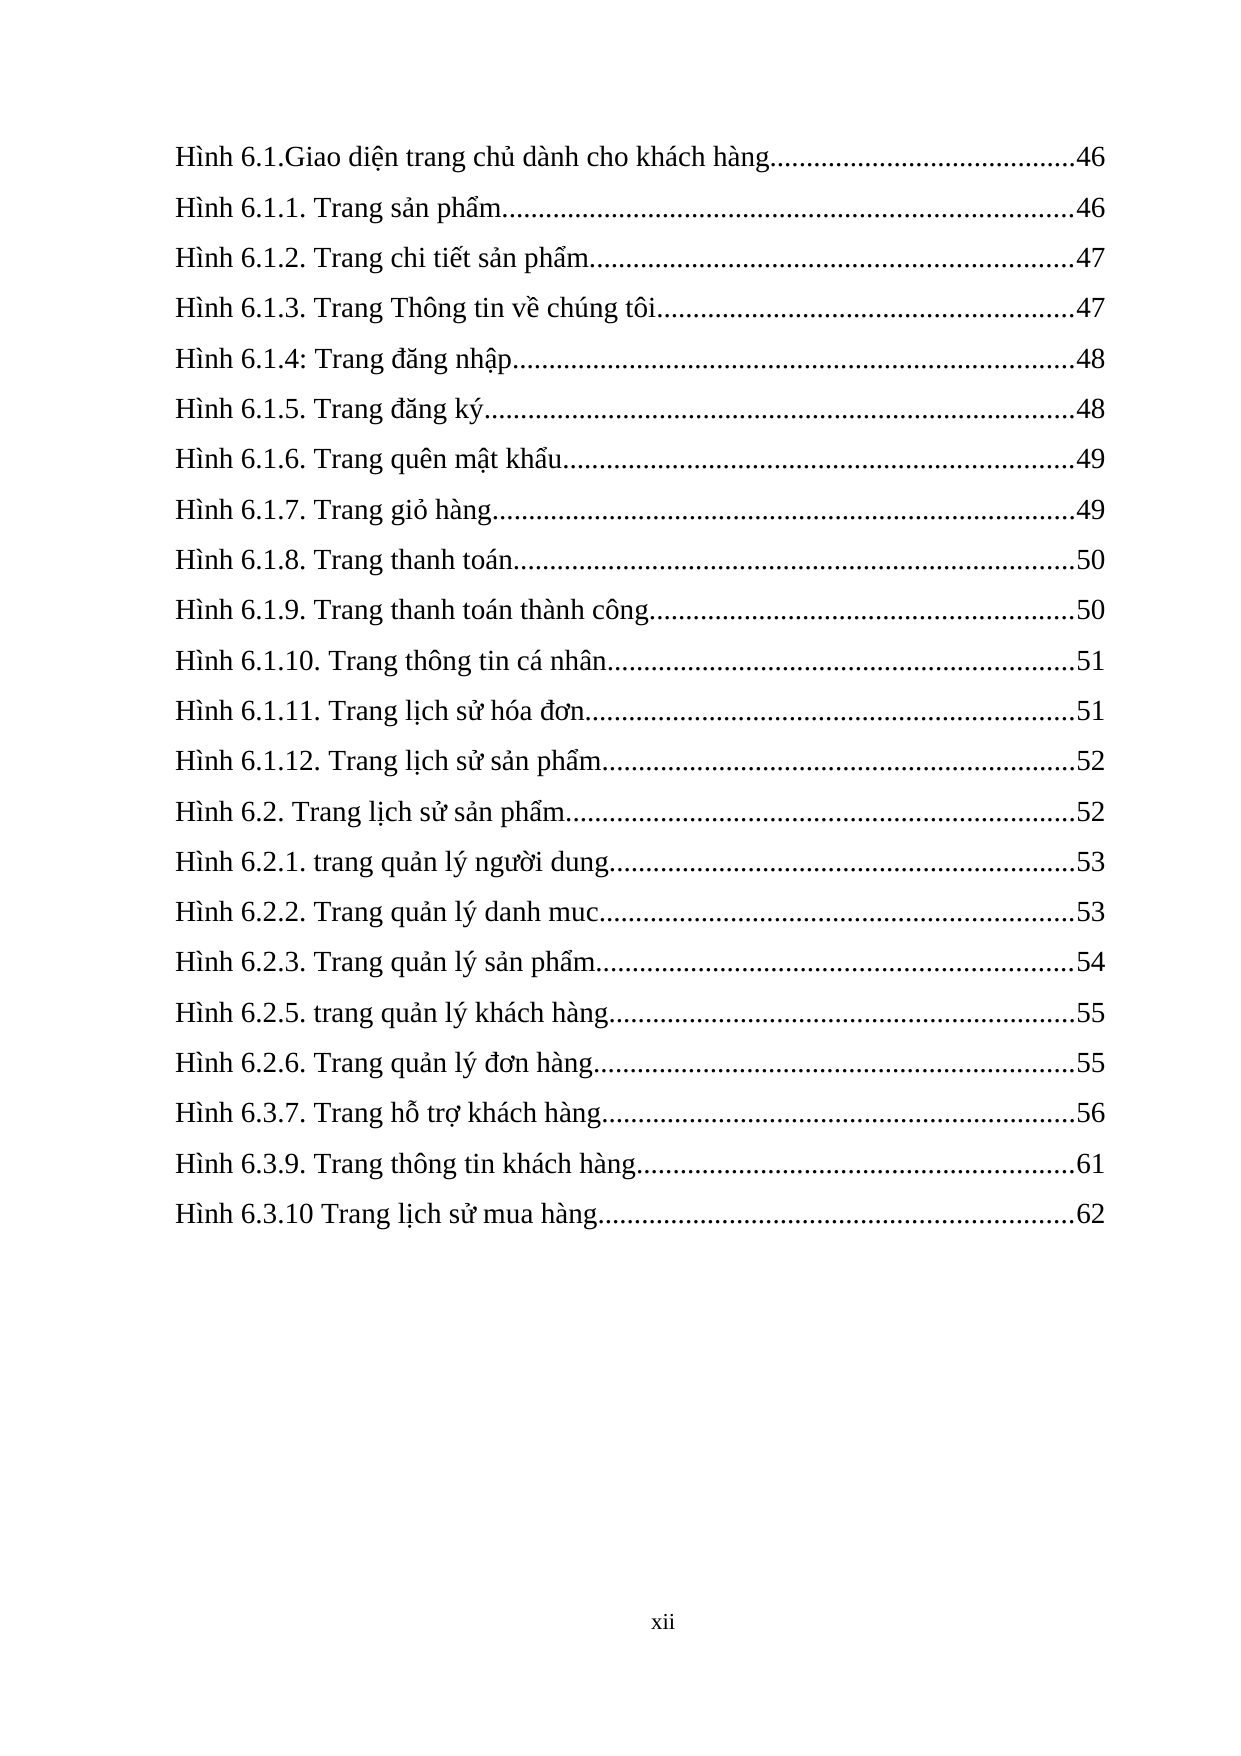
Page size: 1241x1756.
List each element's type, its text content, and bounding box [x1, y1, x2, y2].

text Hình 6.1.4: Trang đăng nhập 48 [175, 341, 1151, 374]
text Hình 6.1.9. Trang thanh toán thành công 50 [175, 592, 1151, 626]
text Hình 6.1.Giao diện trang chủ dành cho khách hàng 46 [175, 139, 1151, 173]
text Hình 6.1.12. Trang lịch sử sản phẩm 52 [175, 743, 1151, 777]
text Hình 6.1.10. Trang thông tin cá nhân 51 [175, 643, 1151, 676]
text Hình 6.2.2. Trang quản lý danh muc 53 [175, 894, 1151, 928]
text Hình 6.3.10 Trang lịch sử mua hàng 62 [175, 1196, 1151, 1230]
text Hình 6.2.5. trang quản lý khách hàng 55 [175, 995, 1151, 1028]
text Hình 6.1.8. Trang thanh toán 50 [175, 542, 1151, 576]
text Hình 6.3.9. Trang thông tin khách hàng 61 [175, 1146, 1151, 1179]
text Hình 6.2. Trang lịch sử sản phẩm 52 [175, 794, 1151, 827]
text Hình 6.1.1. Trang sản phẩm 46 [175, 190, 1151, 223]
text Hình 6.1.11. Trang lịch sử hóa đơn 51 [175, 693, 1151, 727]
text Hình 6.1.6. Trang quên mật khẩu 49 [175, 441, 1151, 475]
text Hình 6.3.7. Trang hỗ trợ khách hàng 56 [175, 1096, 1151, 1129]
text Hình 6.1.5. Trang đăng ký 48 [175, 391, 1151, 425]
text Hình 6.1.3. Trang Thông tin về chúng tôi 47 [175, 291, 1151, 324]
text Hình 6.2.1. trang quản lý người dung 53 [175, 844, 1151, 877]
text Hình 6.1.2. Trang chi tiết sản phẩm 47 [175, 240, 1151, 274]
text Hình 6.1.7. Trang giỏ hàng 49 [175, 492, 1151, 525]
text Hình 6.2.3. Trang quản lý sản phẩm 54 [175, 944, 1151, 978]
text Hình 6.2.6. Trang quản lý đơn hàng 55 [175, 1045, 1151, 1079]
